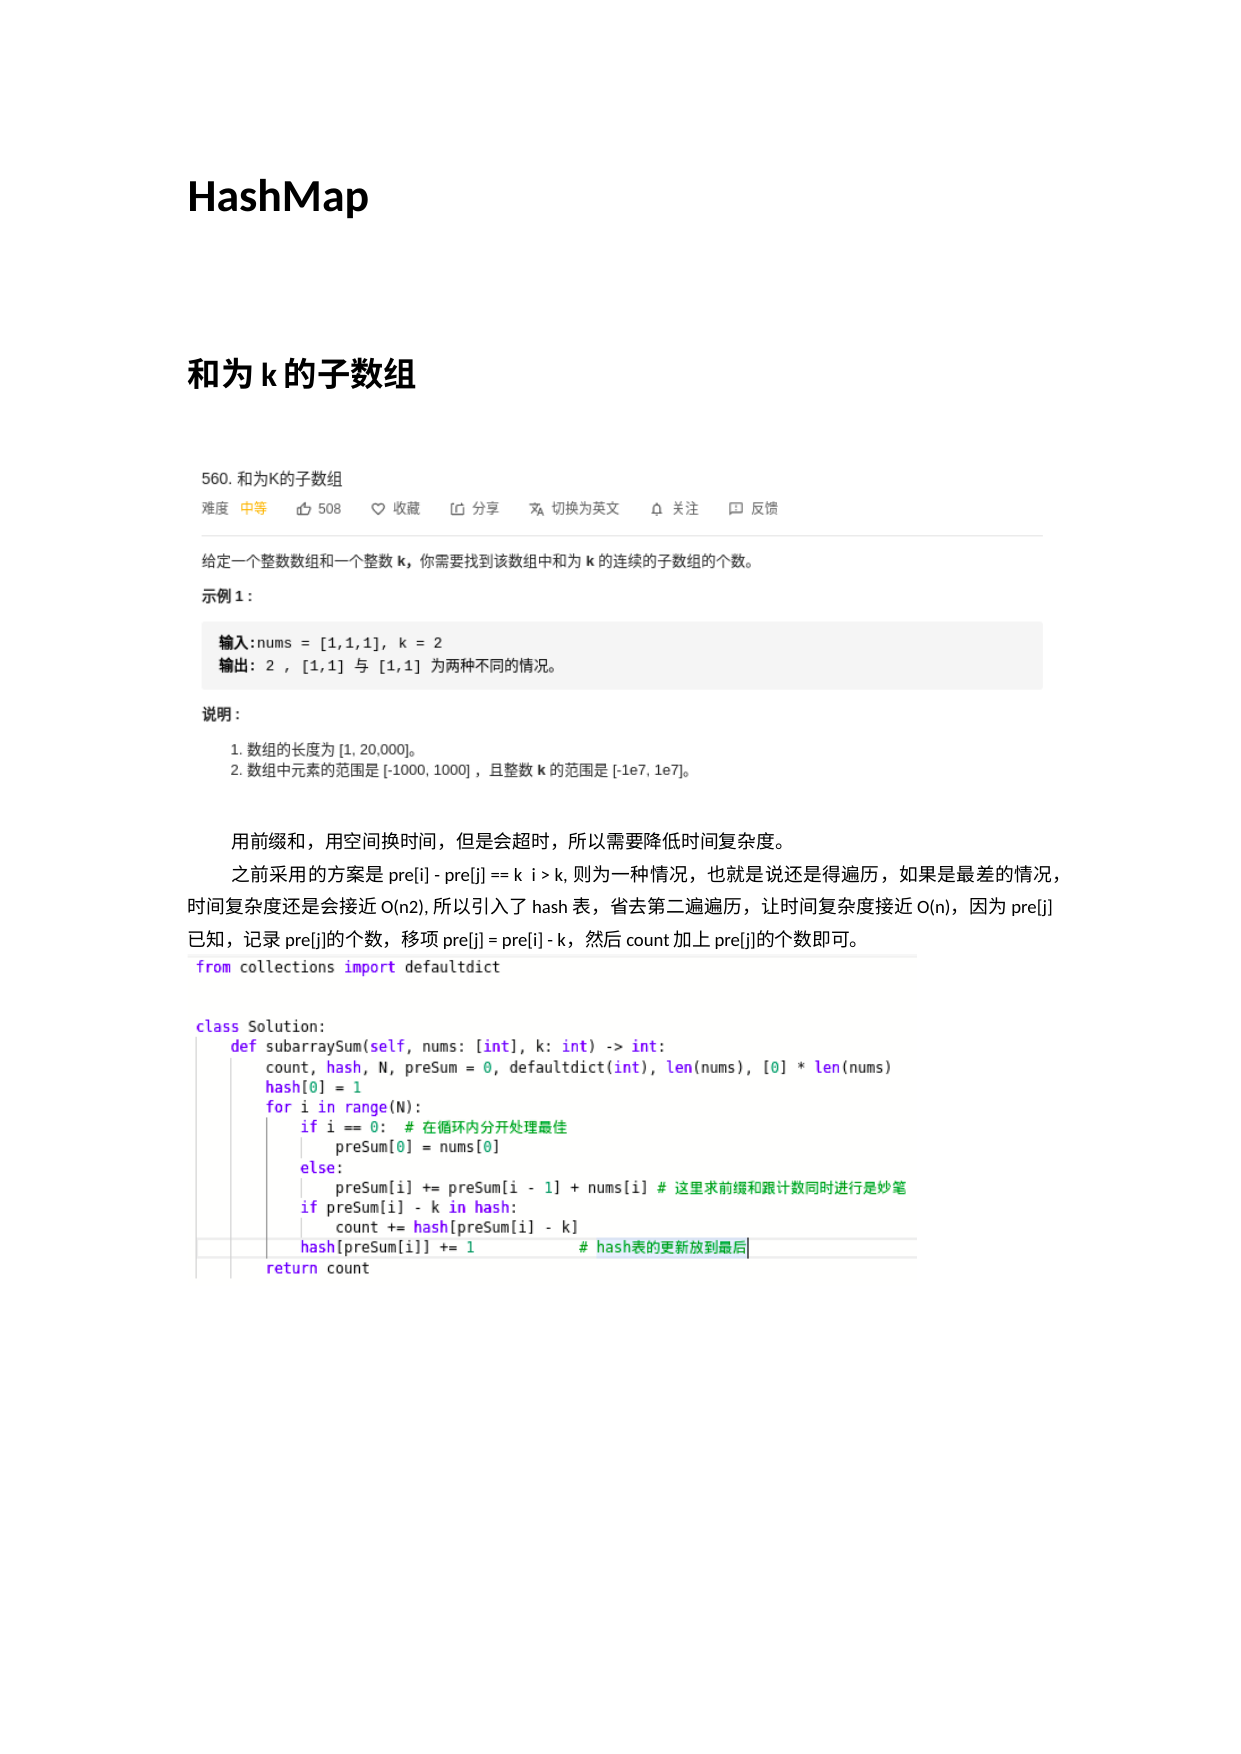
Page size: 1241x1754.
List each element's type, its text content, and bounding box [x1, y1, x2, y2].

picture [187, 954, 917, 1286]
picture [187, 466, 1052, 792]
text 用前缀和，用空间换时间，但是会超时，所以需要降低时间复杂度。 [187, 824, 1053, 857]
subtitle 和为k的子数组 [187, 339, 1053, 404]
text 之前采用的方案是pre[i] - pre[j] == k i > k, 则为一种情况，也就是说还是得遍历，如果是最差的情况，时间复杂度还是会接近O(n2), 所以引入了hash表，省去第二遍遍历，让时间复杂度接近O(n)，因为pre[j]已知，记录pre[j]的个数，移项pre[j] = pre[i] - k，然后count加上pre[j]的个数即可。 [187, 857, 1053, 954]
subtitle HashMap [187, 162, 1053, 227]
